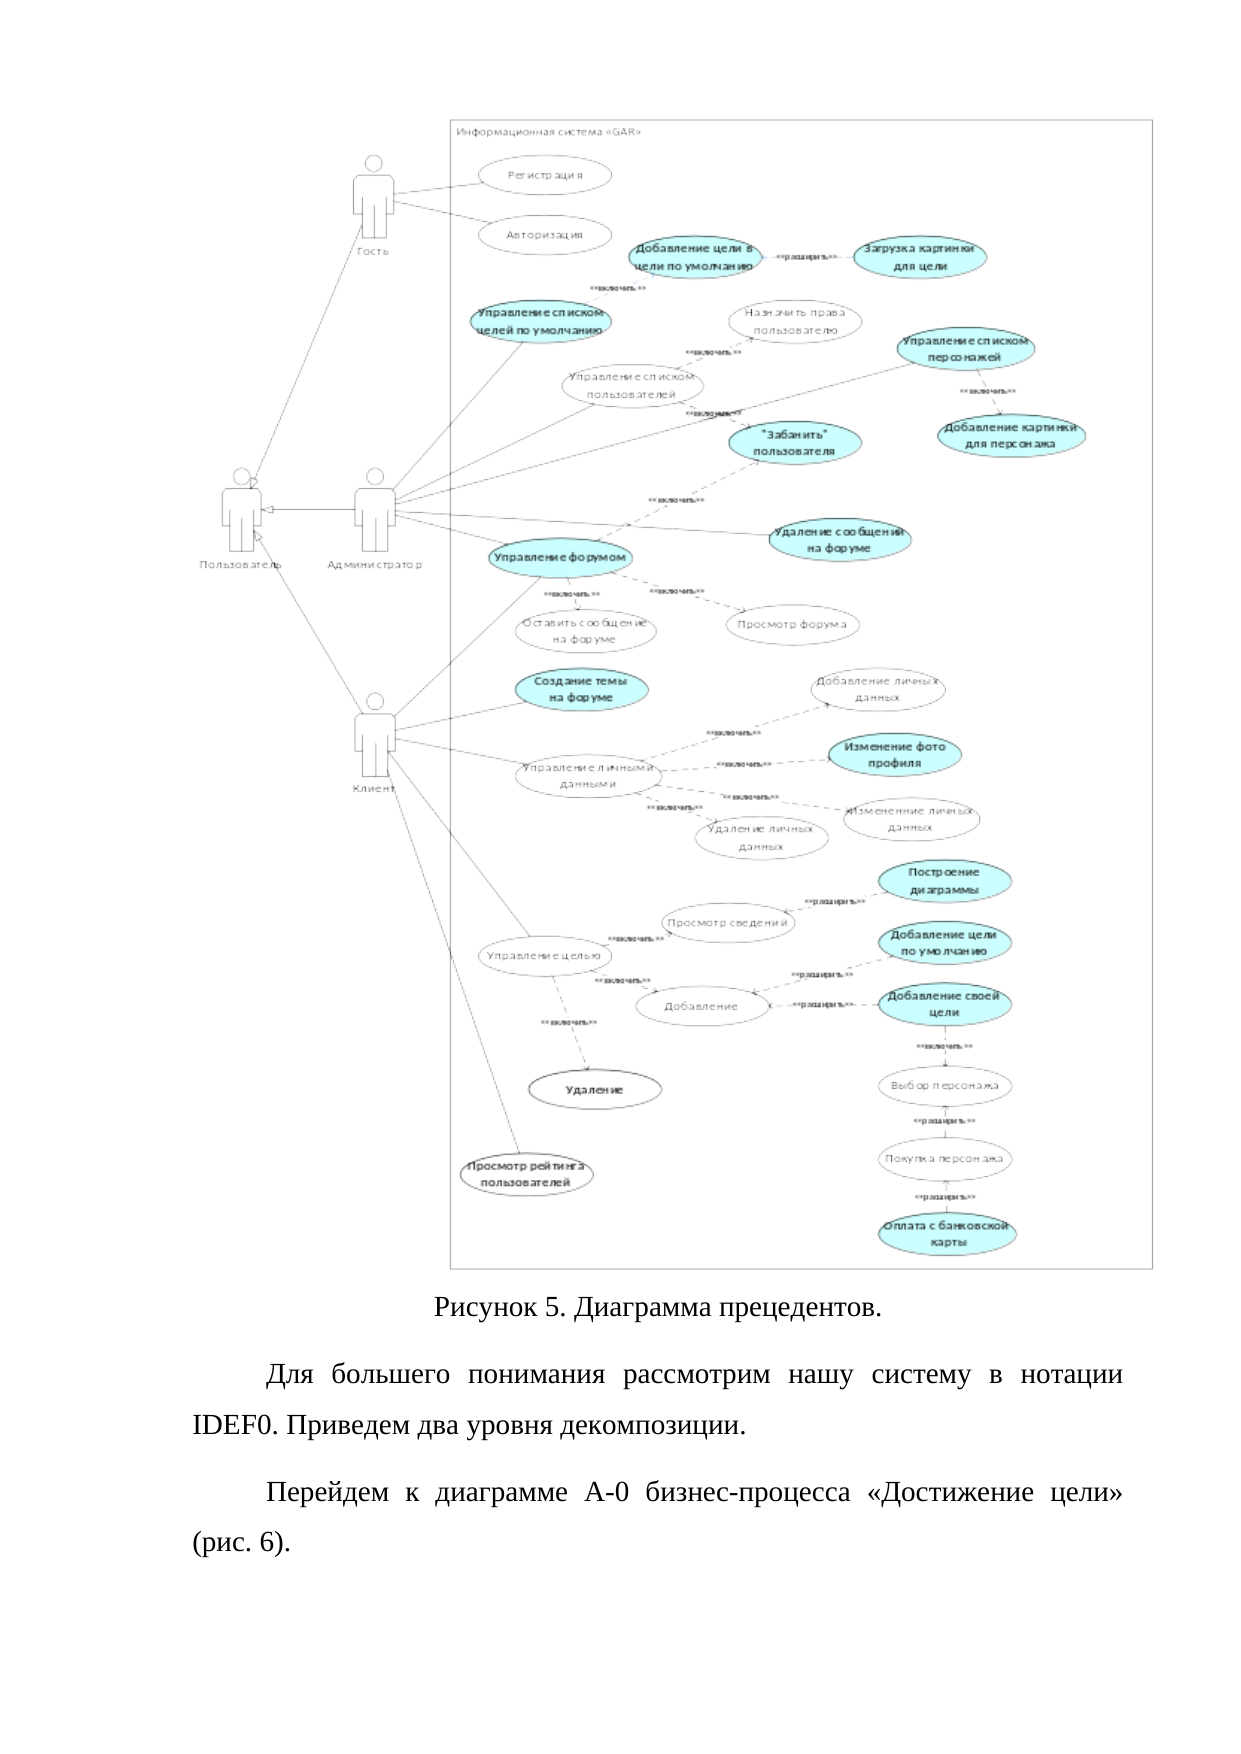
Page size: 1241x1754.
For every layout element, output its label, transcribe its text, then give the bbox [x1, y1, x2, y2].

text Рисунок 5. Диаграмма прецедентов. [192, 118, 1124, 1323]
text Перейдем к диаграмме А-0 бизнес-процесса «Достижение цели» (рис. 6). [192, 1474, 1124, 1558]
text Для большего понимания рассмотрим нашу систему в нотации IDEF0. Приведем два уровня декомпозиции. [192, 1357, 1124, 1440]
